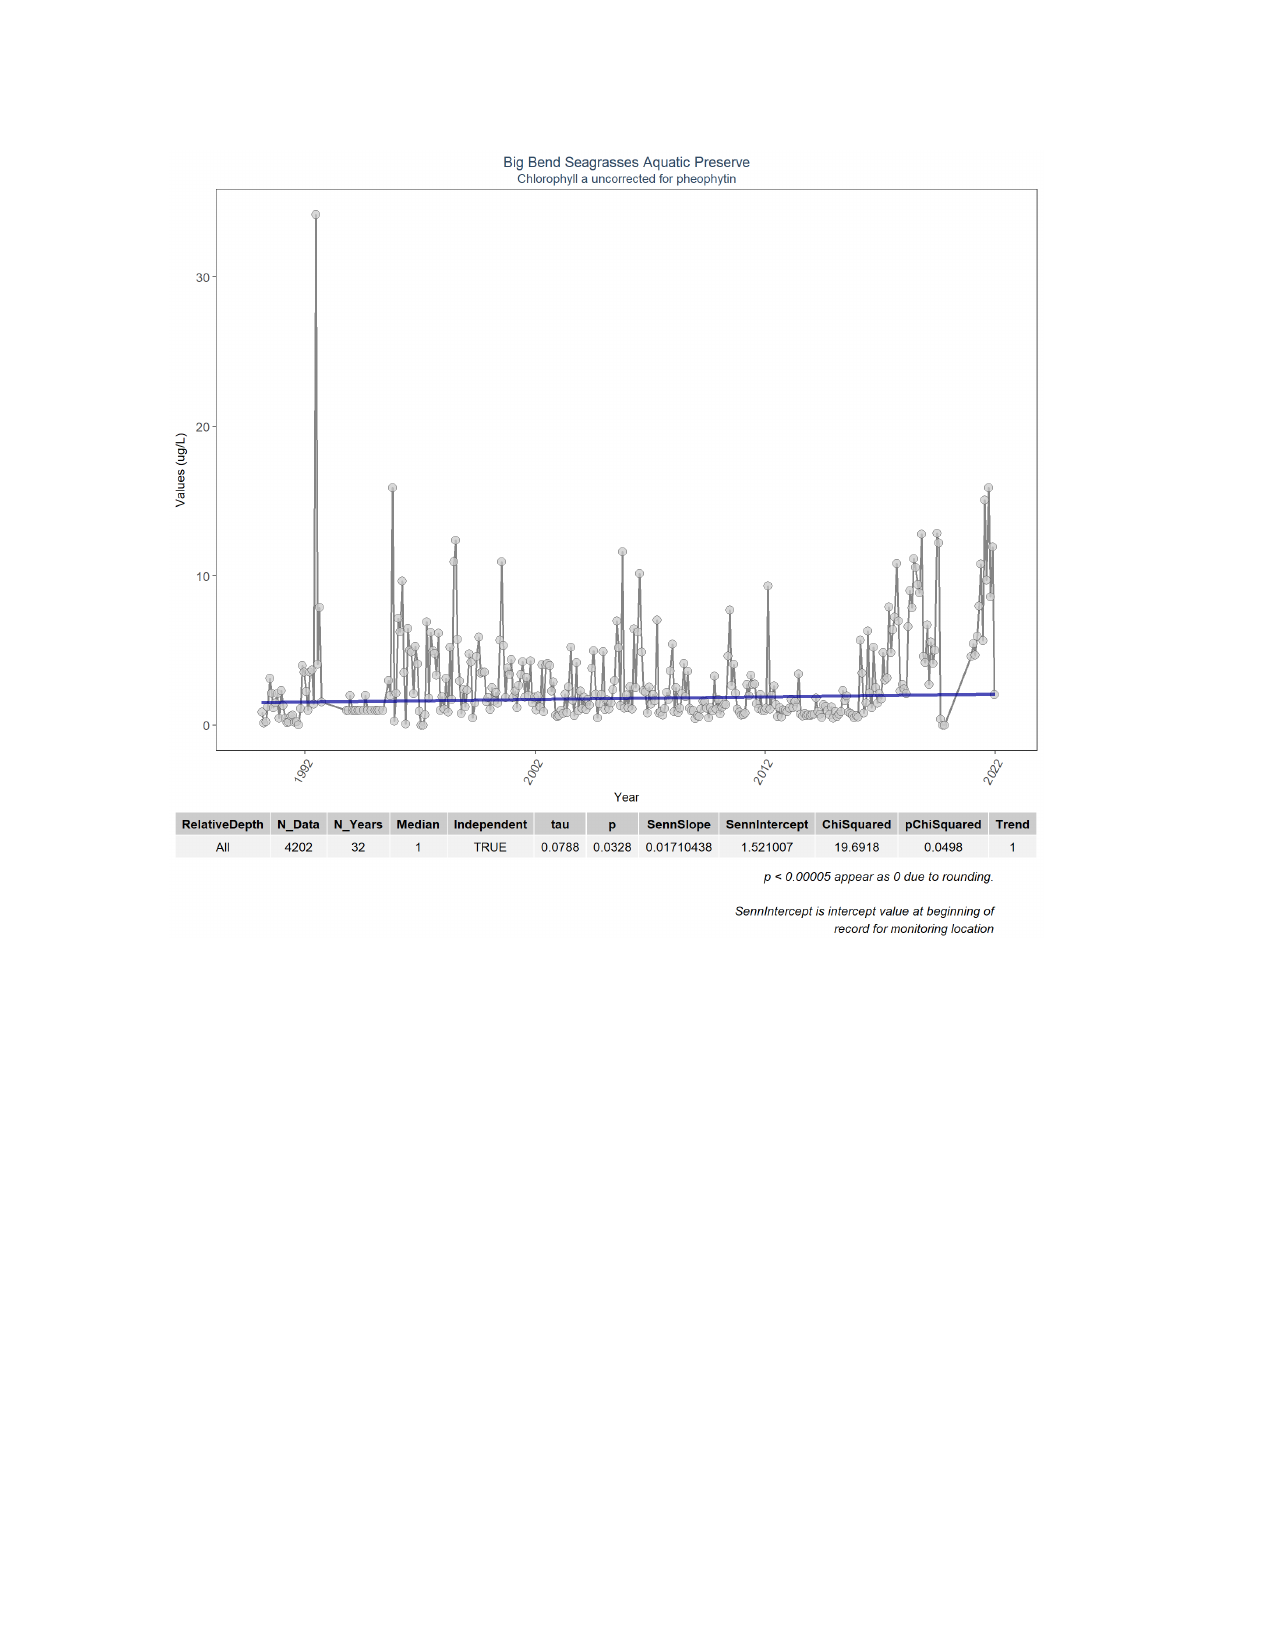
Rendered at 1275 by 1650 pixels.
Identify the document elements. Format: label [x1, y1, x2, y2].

picture [168, 150, 1044, 938]
